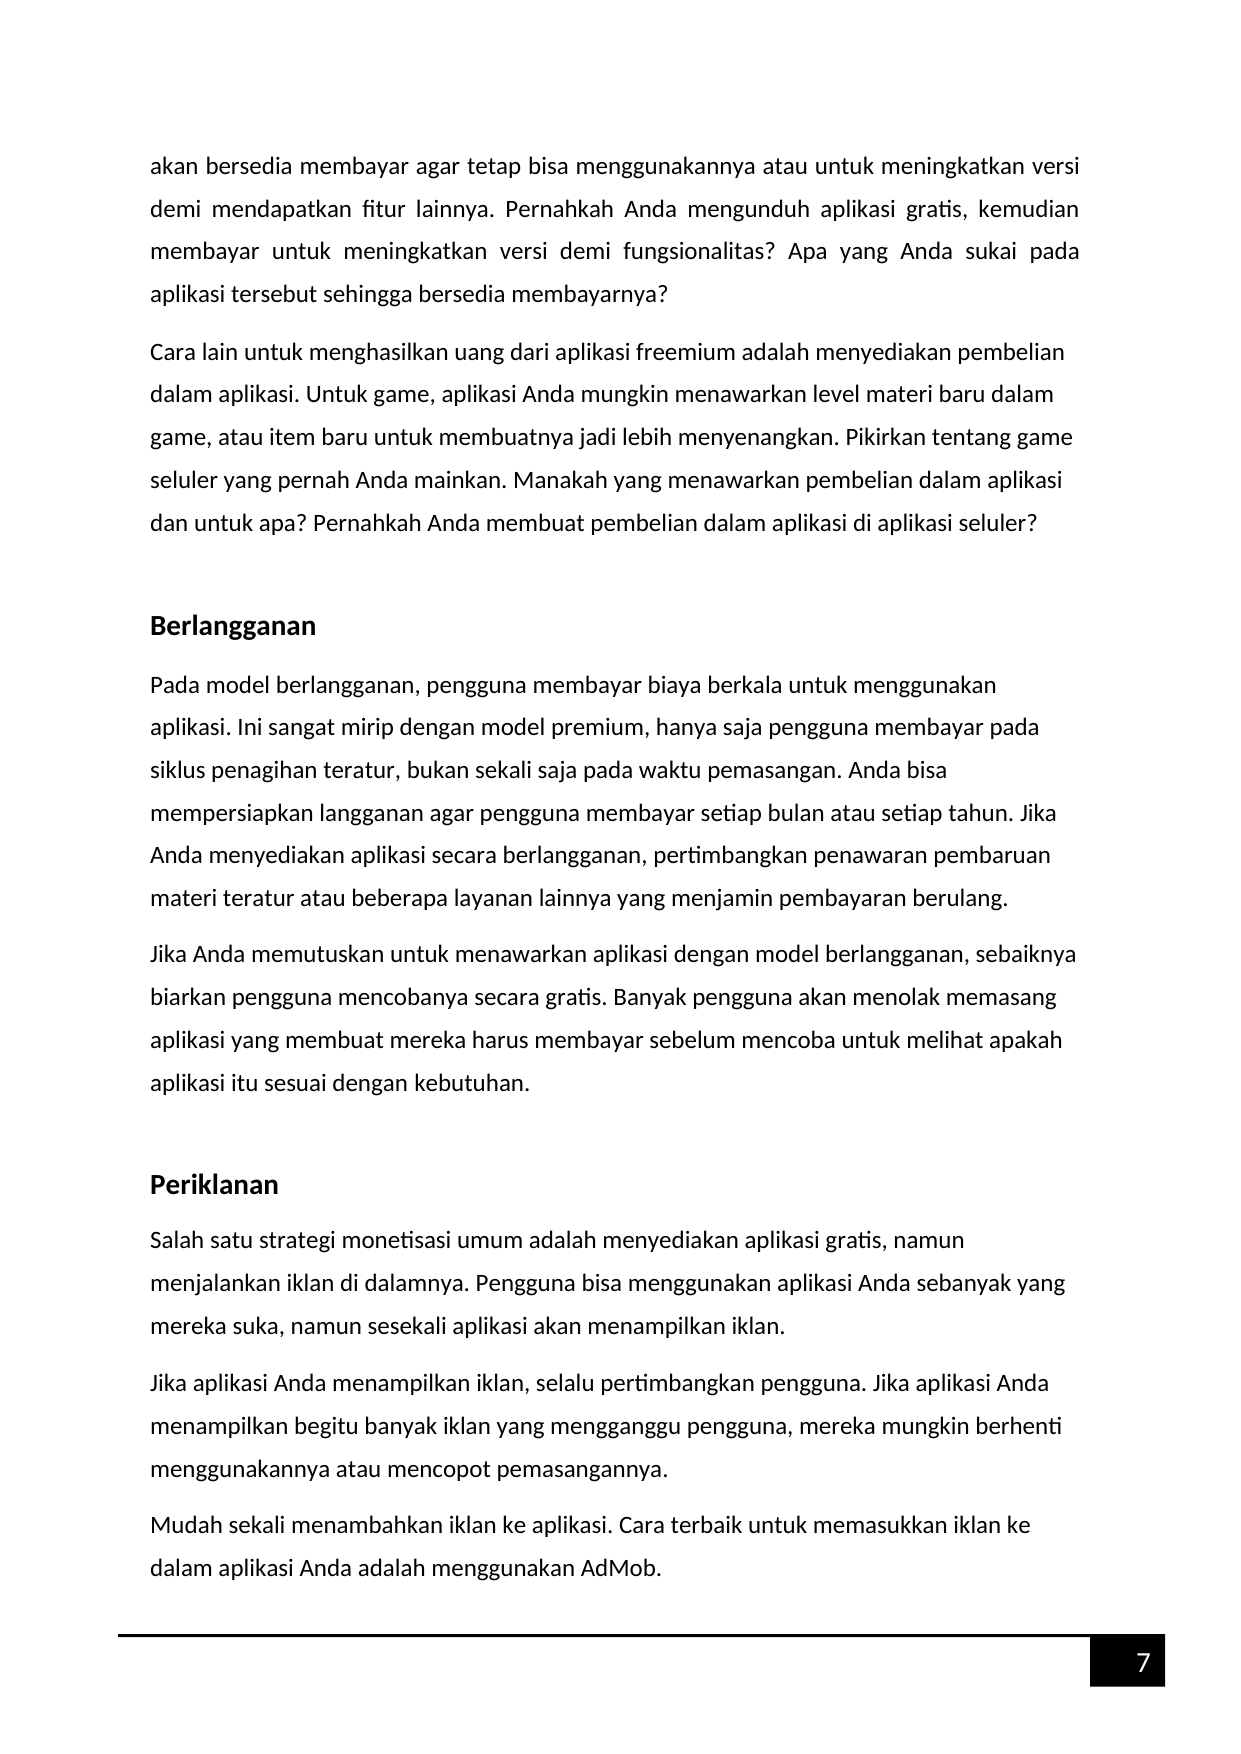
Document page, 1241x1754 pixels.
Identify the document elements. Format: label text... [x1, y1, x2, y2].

text Salah satu strategi monetisasi umum adalah menyediakan aplikasi gratis, namun menjalankan iklan di dalamnya. Pengguna bisa menggunakan aplikasi Anda sebanyak yang mereka suka, namun sesekali aplikasi akan menampilkan iklan. [150, 1224, 1096, 1340]
text Cara lain untuk menghasilkan uang dari aplikasi freemium adalah menyediakan pembelian dalam aplikasi. Untuk game, aplikasi Anda mungkin menawarkan level materi baru dalam game, atau item baru untuk membuatnya jadi lebih menyenangkan. Pikirkan tentang game seluler yang pernah Anda mainkan. Manakah yang menawarkan pembelian dalam aplikasi dan untuk apa? Pernahkah Anda membuat pembelian dalam aplikasi di aplikasi seluler? [150, 336, 1081, 537]
text Pada model berlangganan, pengguna membayar biaya berkala untuk menggunakan aplikasi. Ini sangat mirip dengan model premium, hanya saja pengguna membayar pada siklus penagihan teratur, bukan sekali saja pada waktu pemasangan. Anda bisa mempersiapkan langganan agar pengguna membayar setiap bulan atau setiap tahun. Jika Anda menyediakan aplikasi secara berlangganan, pertimbangkan penawaran pembaruan materi teratur atau beberapa layanan lainnya yang menjamin pembayaran berulang. [150, 669, 1081, 913]
text Jika Anda memutuskan untuk menawarkan aplikasi dengan model berlangganan, sebaiknya biarkan pengguna mencobanya secara gratis. Banyak pengguna akan menolak memasang aplikasi yang membuat mereka harus membayar sebelum mencoba untuk melihat apakah aplikasi itu sesuai dengan kebutuhan. [150, 938, 1081, 1097]
subtitle Berlangganan [150, 607, 1090, 643]
text Jika aplikasi Anda menampilkan iklan, selalu pertimbangkan pengguna. Jika aplikasi Anda menampilkan begitu banyak iklan yang mengganggu pengguna, mereka mungkin berhenti menggunakannya atau mencopot pemasangannya. [150, 1367, 1096, 1483]
subtitle Periklanan [150, 1166, 1090, 1201]
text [150, 150, 1081, 309]
text Mudah sekali menambahkan iklan ke aplikasi. Cara terbaik untuk memasukkan iklan ke dalam aplikasi Anda adalah menggunakan AdMob. [150, 1509, 1096, 1582]
